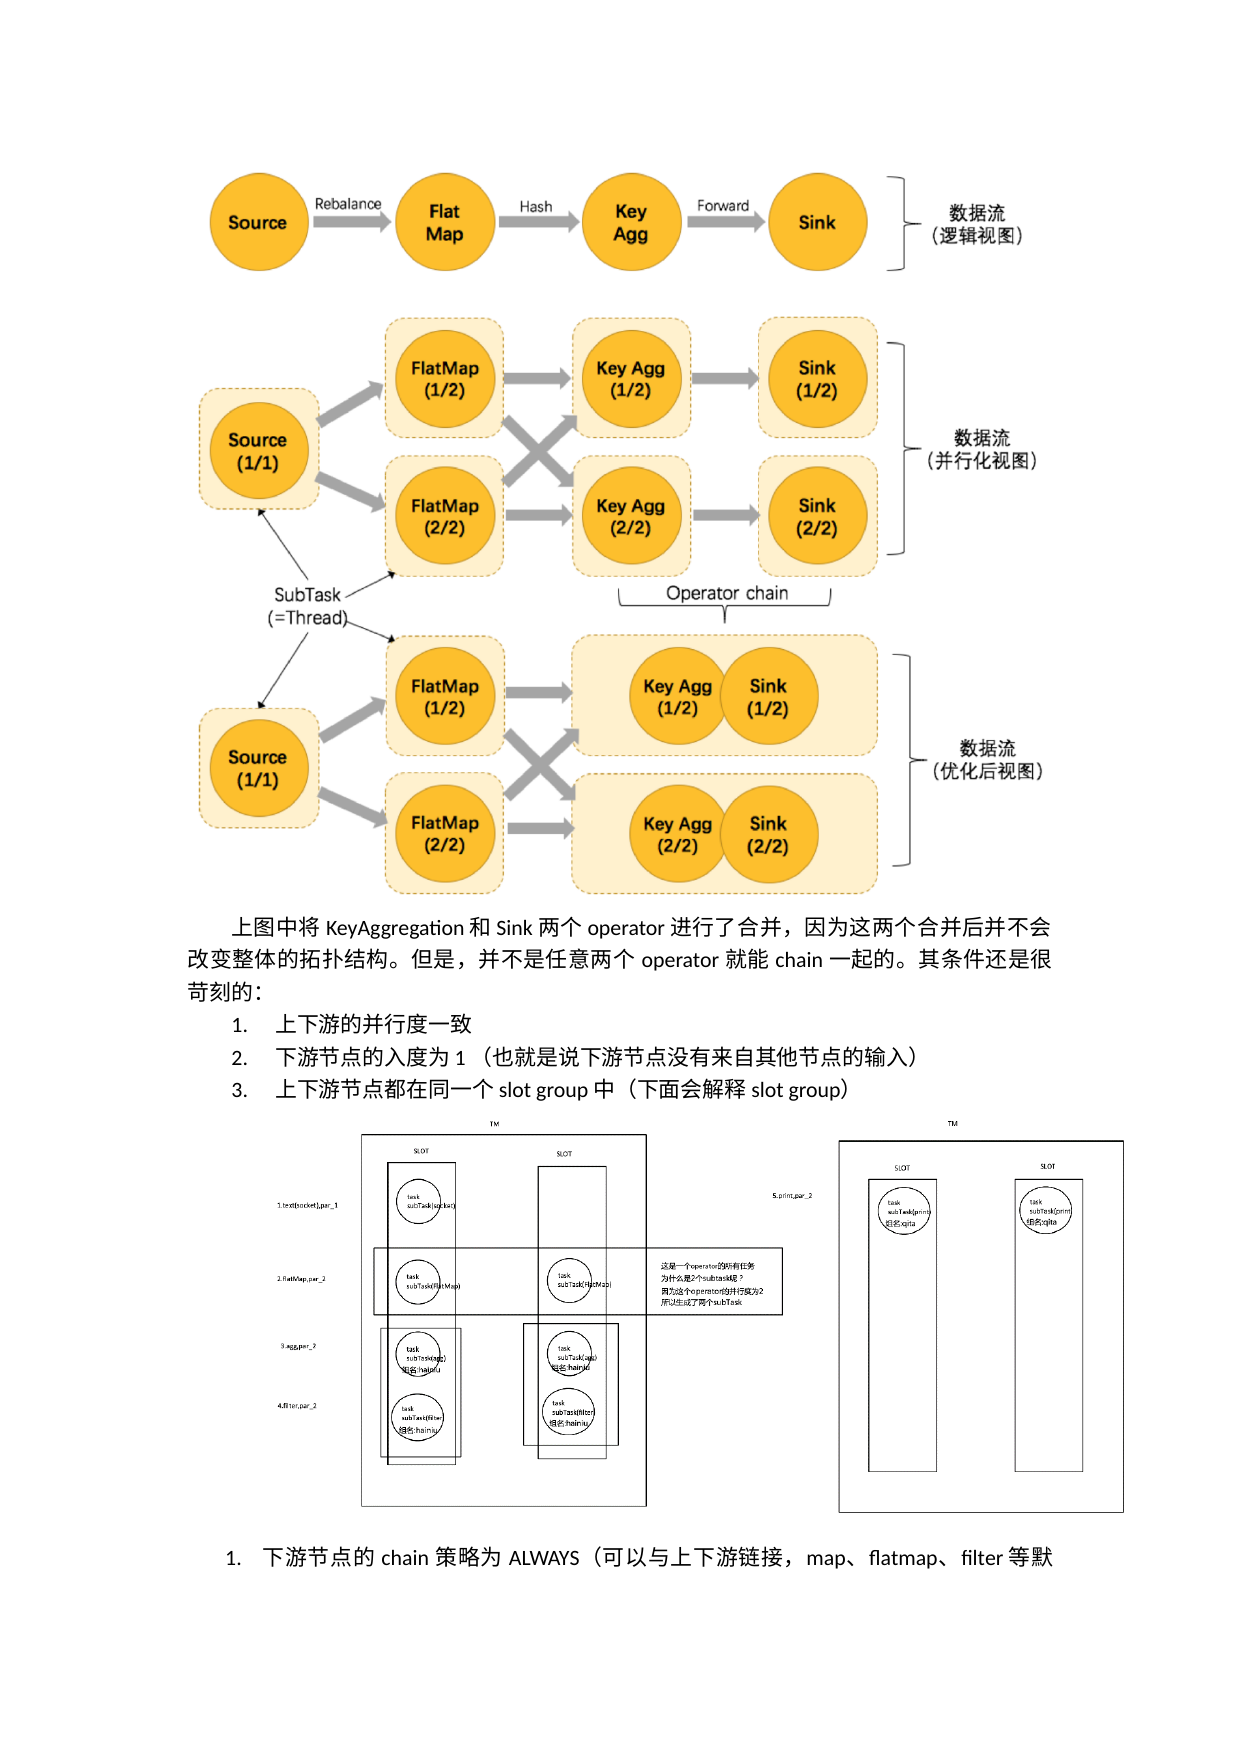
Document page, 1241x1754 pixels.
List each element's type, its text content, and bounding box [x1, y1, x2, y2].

list 上图中将KeyAggregation和Sink两个operator进行了合并，因为这两个合并后并不会改变整体的拓扑结构。但是，并不是任意两个 operator 就能 chain 一起的。其条件还是很苛刻的： [187, 909, 1053, 1007]
list 上下游节点都在同一个 slot group 中（下面会解释 slot group） [231, 1072, 1053, 1104]
picture [187, 162, 1053, 900]
list 上下游的并行度一致 [231, 1007, 1053, 1039]
list 下游节点的入度为1 （也就是说下游节点没有来自其他节点的输入） [231, 1039, 1053, 1072]
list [225, 1539, 1053, 1572]
picture [262, 1117, 1128, 1517]
